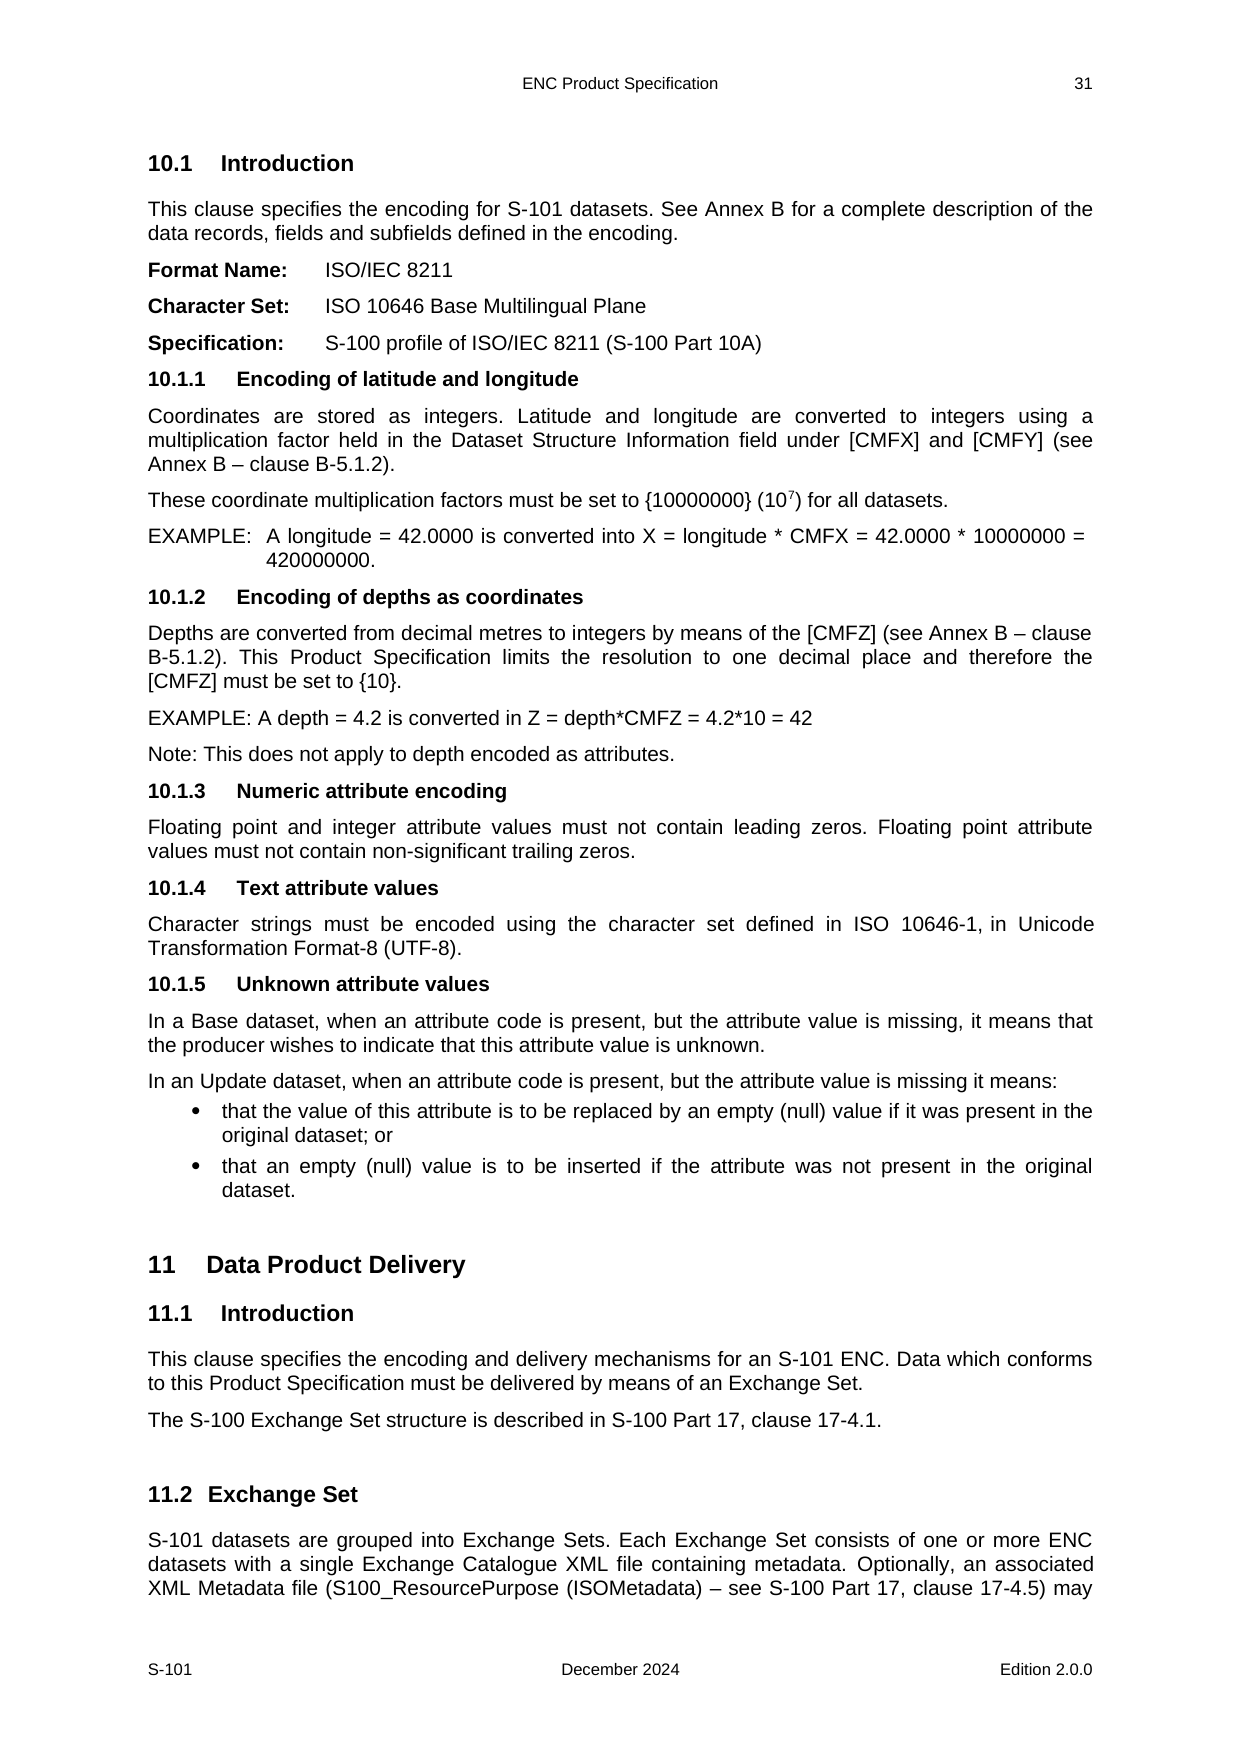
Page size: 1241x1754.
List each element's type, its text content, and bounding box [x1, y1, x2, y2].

text Character strings must be encoded using the character set defined in ISO 10646-1, in Unicode Transformation Format-8 (UTF-8). [148, 912, 1094, 960]
subtitle Introduction [148, 1300, 1094, 1326]
text These coordinate multiplication factors must be set to {10000000} (107) for all datasets. [148, 488, 1094, 512]
subtitle Exchange Set [148, 1481, 1094, 1507]
text Format Name: ISO/IEC 8211 [148, 258, 1094, 282]
text In an Update dataset, when an attribute code is present, but the attribute value is missing it means: [148, 1069, 1094, 1093]
subtitle Introduction [148, 150, 1094, 176]
text Coordinates are stored as integers. Latitude and longitude are converted to integers using a multiplication factor held in the Dataset Structure Information field under [CMFX] and [CMFY] (see Annex B – clause B-5.1.2). [148, 403, 1094, 475]
text Depths are converted from decimal metres to integers by means of the [CMFZ] (see Annex B – clause B-5.1.2). This Product Specification limits the resolution to one decimal place and therefore the [CMFZ] must be set to {10}. [148, 621, 1094, 693]
subtitle Text attribute values [148, 875, 1094, 899]
text Specification: S-100 profile of ISO/IEC 8211 (S-100 Part 10A) [148, 331, 1094, 354]
text The S-100 Exchange Set structure is described in S-100 Part 17, clause 17-4.1. [148, 1408, 1094, 1432]
text This clause specifies the encoding and delivery mechanisms for an S-101 ENC. Data which conforms to this Product Specification must be delivered by means of an Exchange Set. [148, 1347, 1094, 1395]
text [148, 1528, 1094, 1600]
text In a Base dataset, when an attribute code is present, but the attribute value is missing, it means that the producer wishes to indicate that this attribute value is unknown. [148, 1009, 1094, 1057]
subtitle Unknown attribute values [148, 972, 1094, 996]
text Character Set: ISO 10646 Base Multilingual Plane [148, 294, 1094, 318]
subtitle Data Product Delivery [148, 1251, 1094, 1279]
text EXAMPLE: A depth = 4.2 is converted in Z = depth*CMFZ = 4.2*10 = 42 [148, 706, 1094, 729]
text that an empty (null) value is to be inserted if the attribute was not present in the original dataset. [192, 1153, 1094, 1202]
text that the value of this attribute is to be replaced by an empty (null) value if it was present in the original dataset; or [192, 1099, 1094, 1147]
subtitle Encoding of latitude and longitude [148, 367, 1094, 391]
subtitle Encoding of depths as coordinates [148, 585, 1094, 609]
text This clause specifies the encoding for S-101 datasets. See Annex B for a complete description of the data records, fields and subfields defined in the encoding. [148, 197, 1094, 245]
text Note: This does not apply to depth encoded as attributes. [148, 742, 1094, 766]
text Floating point and integer attribute values must not contain leading zeros. Floating point attribute values must not contain non-significant trailing zeros. [148, 815, 1094, 863]
text EXAMPLE: A longitude = 42.0000 is converted into X = longitude * CMFX = 42.0000 * 10000000 = 420000000. [148, 524, 1094, 572]
subtitle Numeric attribute encoding [148, 778, 1094, 802]
